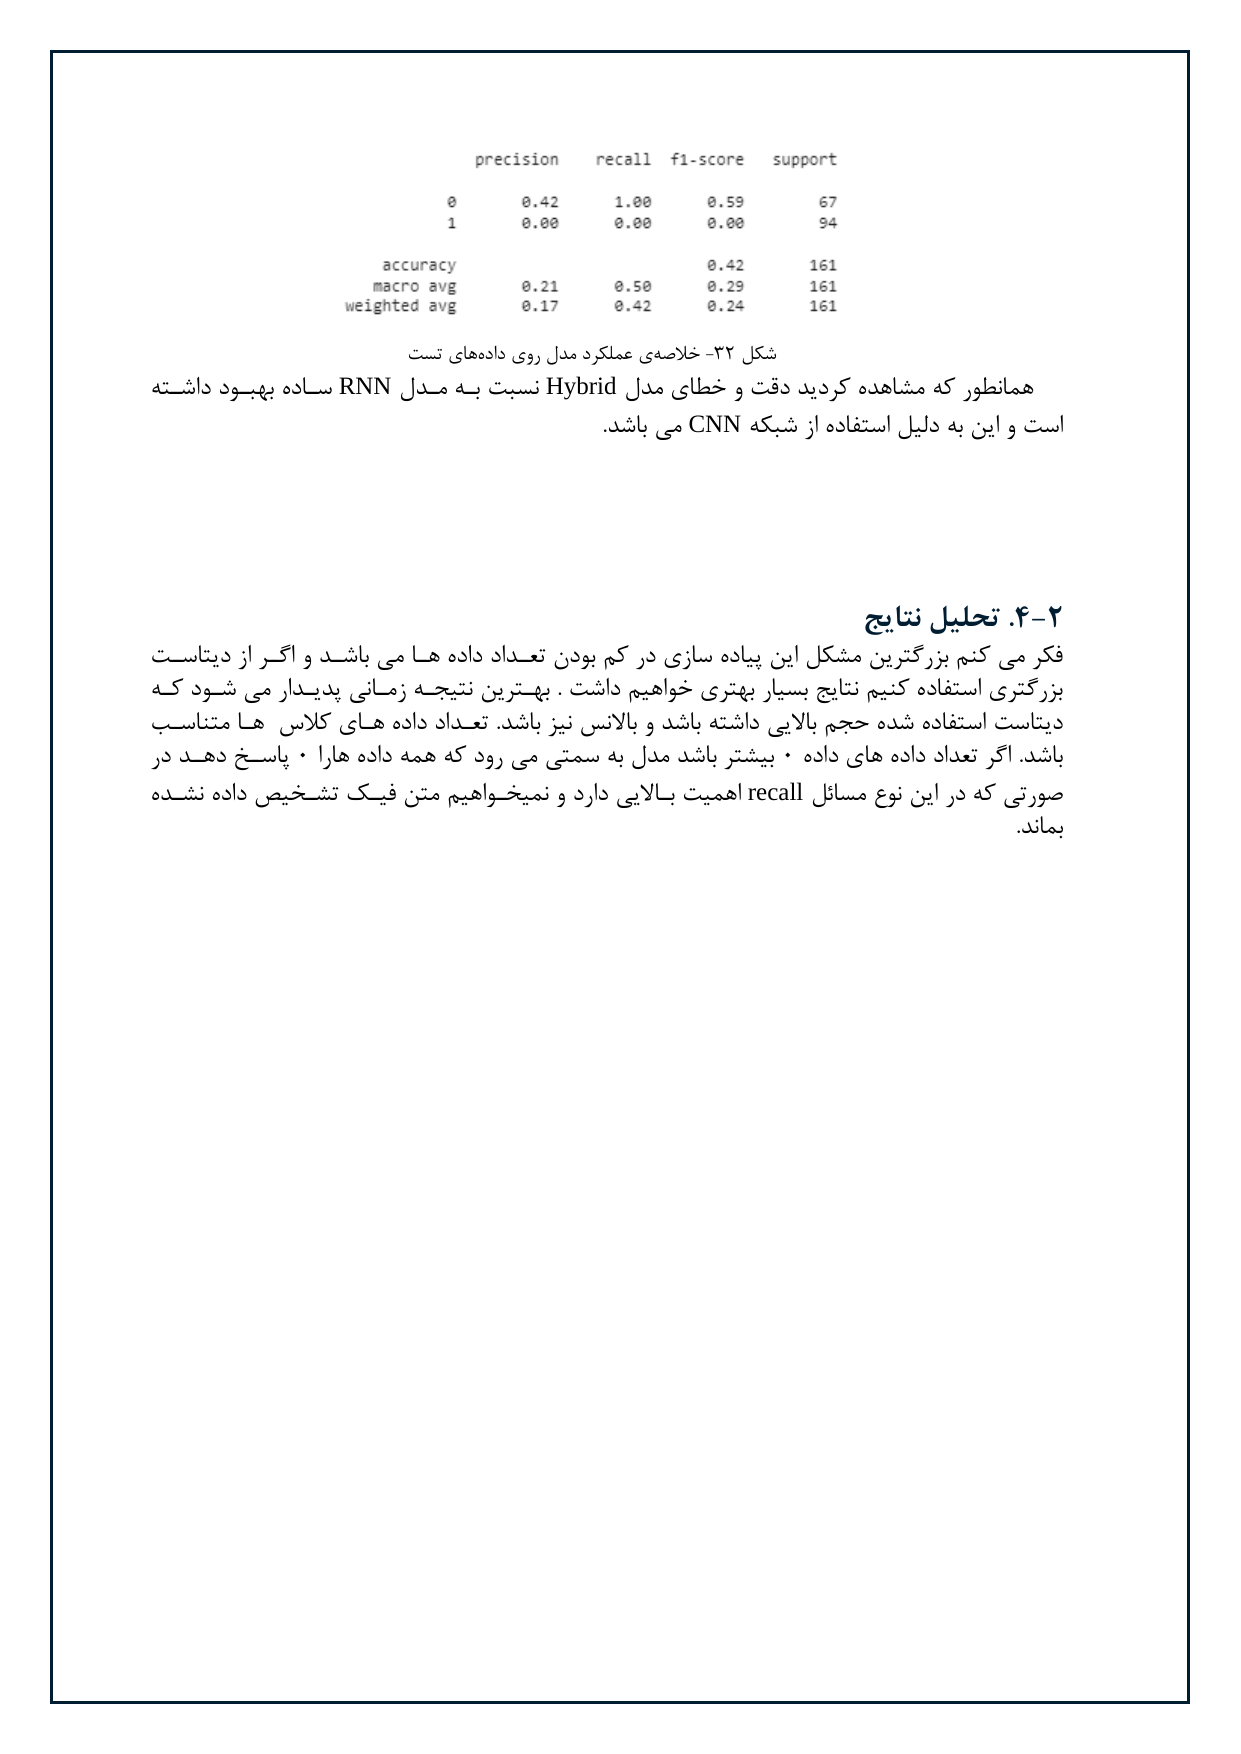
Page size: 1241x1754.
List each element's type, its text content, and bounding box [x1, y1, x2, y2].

subtitle ۴-۲. تحلیل نتایج [150, 604, 1063, 638]
text فکر می کنم بزرگترین مشکل این پیاده سازی در کم بودن تعداد داده ها می باشد و اگر از دیتاست بزرگتری استفاده کنیم نتایج بسیار بهتری خواهیم داشت . بهترین نتیجه زمانی پدیدار می شود که دیتاست استفاده شده حجم بالایی داشته باشد و بالانس نیز باشد. تعداد داده های کلاس ها متناسب باشد. اگر تعداد داده های داده 0 بیشتر باشد مدل به سمتی می رود که همه داده هارا 0 پاسخ دهد در صورتی که در این نوع مسائل recall اهمیت بالایی دارد و نمیخواهیم متن فیک تشخیص داده نشده بماند. [150, 643, 1063, 844]
text همانطور که مشاهده کردید دقت و خطای مدل Hybrid نسبت به مدل RNN ساده بهبود داشته است و این به دلیل استفاده از شبکه CNN می باشد. [150, 371, 1063, 442]
text شکل 32- خلاصه‌ی عملکرد مدل روی داده‌های تست [150, 345, 1063, 368]
picture [336, 150, 847, 328]
